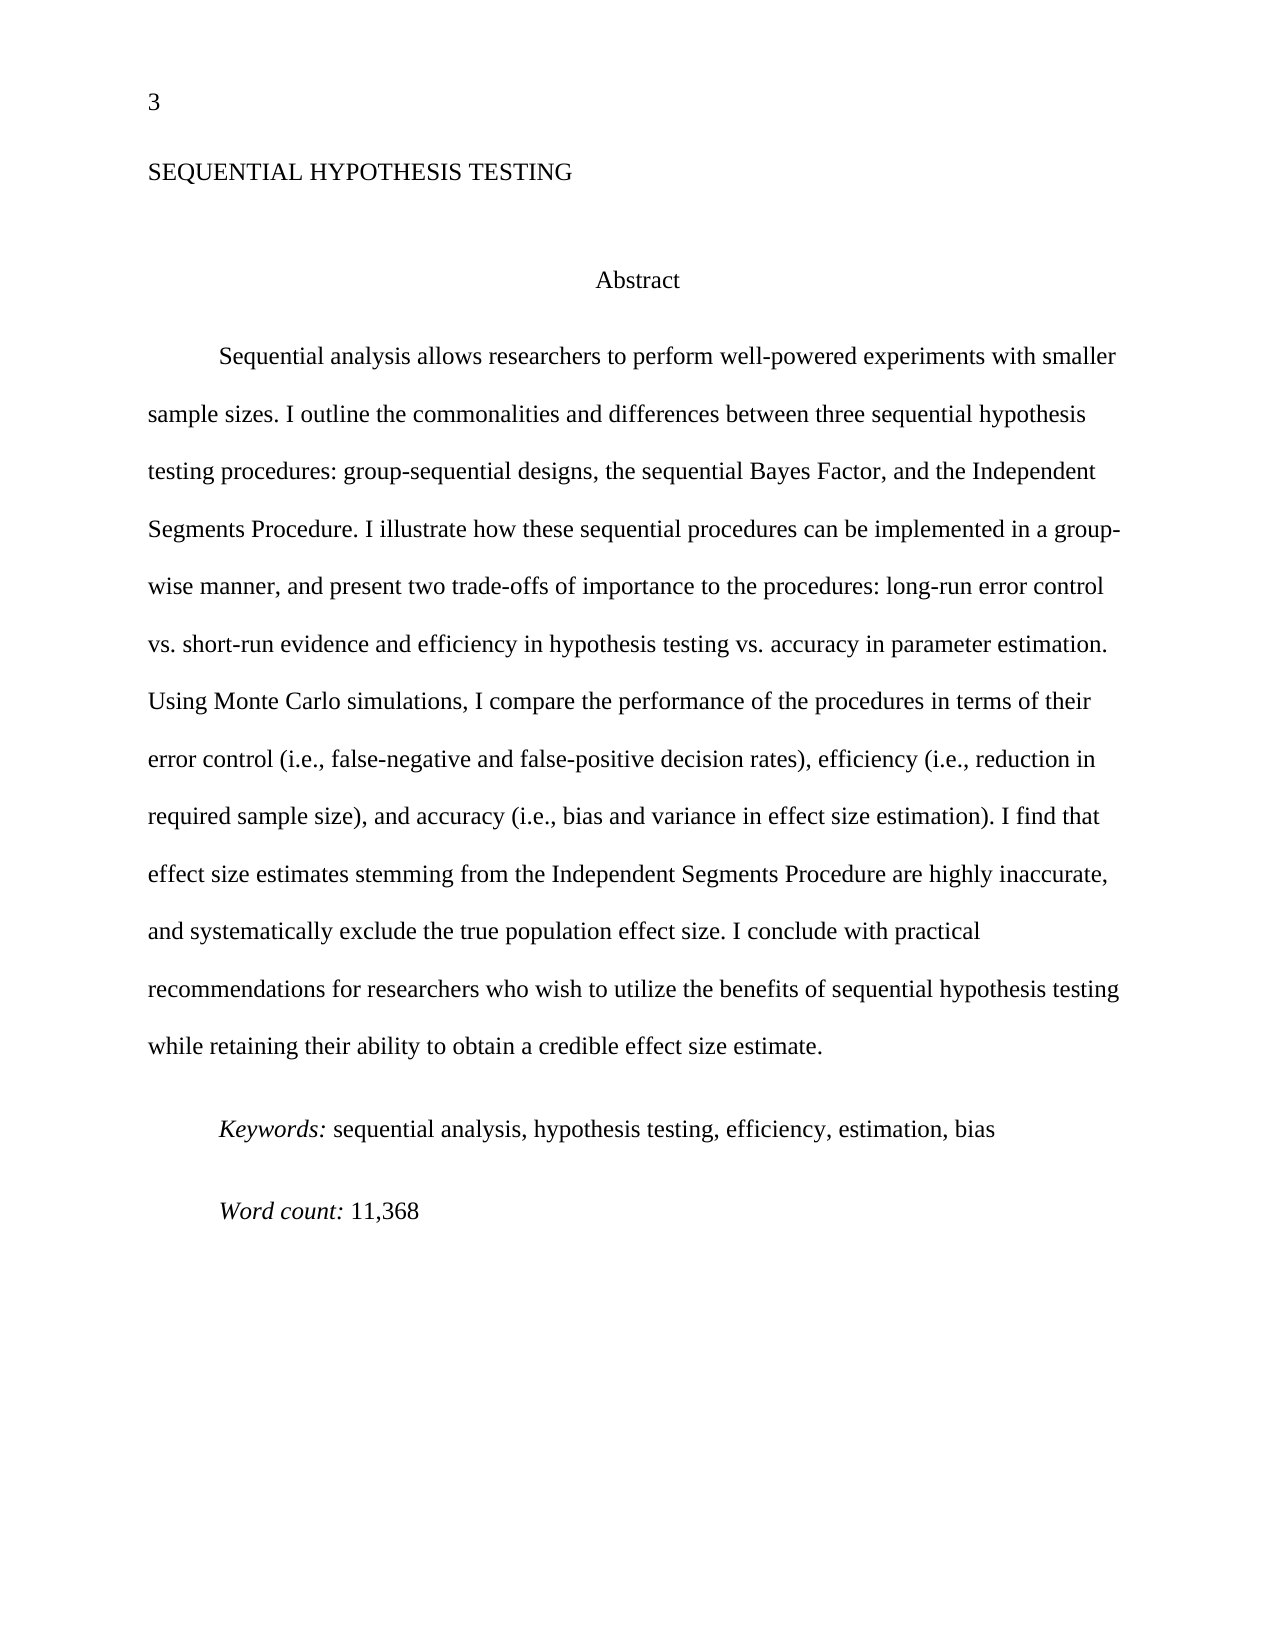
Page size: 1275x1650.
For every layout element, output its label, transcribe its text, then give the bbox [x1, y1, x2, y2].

text Keywords: sequential analysis, hypothesis testing, efficiency, estimation, bias [148, 1114, 1127, 1142]
text Sequential analysis allows researchers to perform well-powered experiments with smaller sample sizes. I outline the commonalities and differences between three sequential hypothesis testing procedures: group-sequential designs, the sequential Bayes Factor, and the Independent Segments Procedure. I illustrate how these sequential procedures can be implemented in a group-wise manner, and present two trade-offs of importance to the procedures: long-run error control vs. short-run evidence and efficiency in hypothesis testing vs. accuracy in parameter estimation. Using Monte Carlo simulations, I compare the performance of the procedures in terms of their error control (i.e., false-negative and false-positive decision rates), efficiency (i.e., reduction in required sample size), and accuracy (i.e., bias and variance in effect size estimation). I find that effect size estimates stemming from the Independent Segments Procedure are highly inaccurate, and systematically exclude the true population effect size. I conclude with practical recommendations for researchers who wish to utilize the benefits of sequential hypothesis testing while retaining their ability to obtain a credible effect size estimate. [148, 341, 1127, 1060]
text Abstract [148, 265, 1127, 294]
text Word count: 11,368 [148, 1196, 1127, 1225]
